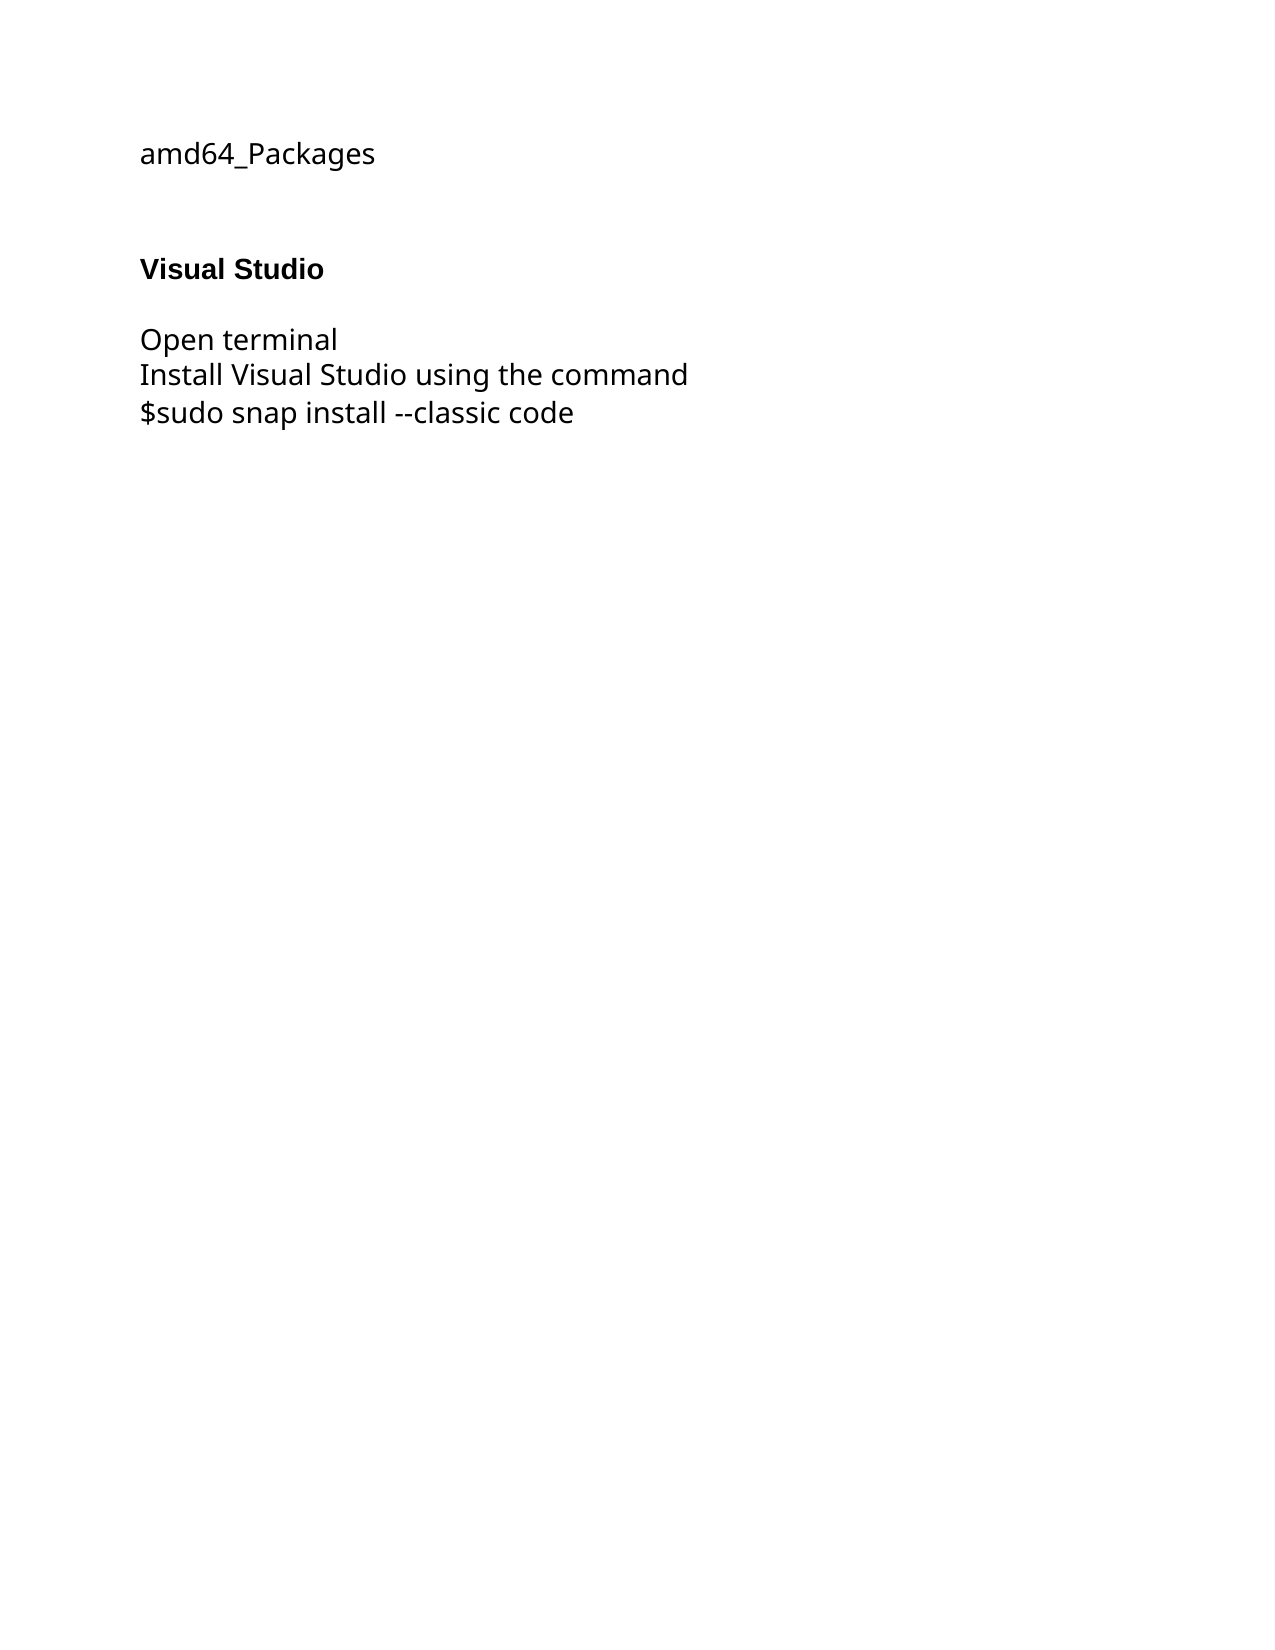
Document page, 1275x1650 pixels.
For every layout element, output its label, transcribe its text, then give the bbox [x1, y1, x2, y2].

text $sudo snap install --classic code [139, 393, 1181, 432]
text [139, 133, 997, 173]
text Install Visual Studio using the command [139, 359, 1181, 393]
text Open terminal [139, 319, 1181, 359]
subtitle Visual Studio [139, 252, 1181, 286]
